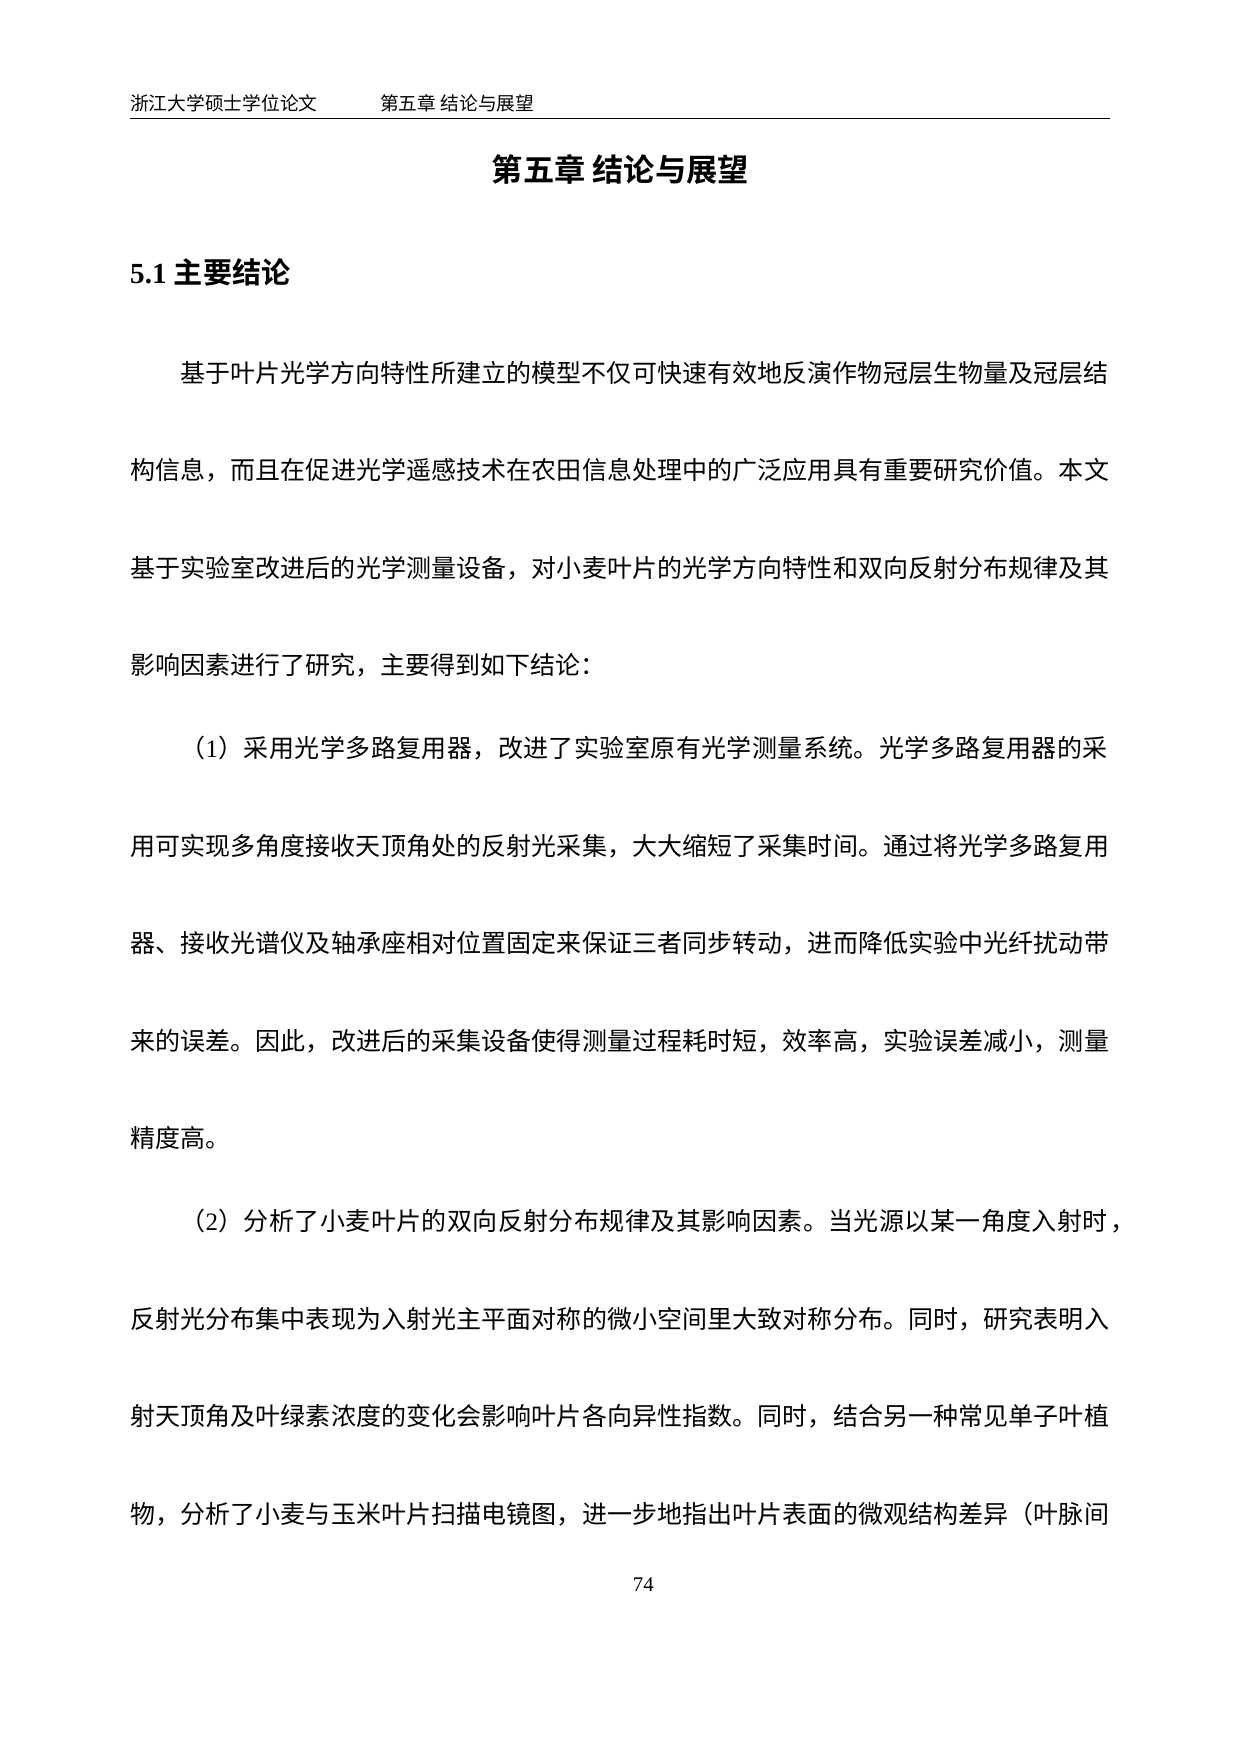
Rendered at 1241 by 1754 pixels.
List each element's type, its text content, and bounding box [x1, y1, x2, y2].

subtitle 5.1 主要结论 [130, 238, 1110, 303]
text （1）采用光学多路复用器，改进了实验室原有光学测量系统。光学多路复用器的采用可实现多角度接收天顶角处的反射光采集，大大缩短了采集时间。通过将光学多路复用器、接收光谱仪及轴承座相对位置固定来保证三者同步转动，进而降低实验中光纤扰动带来的误差。因此，改进后的采集设备使得测量过程耗时短，效率高，实验误差减小，测量精度高。 [130, 714, 1110, 1169]
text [130, 1187, 1110, 1545]
subtitle 第五章 结论与展望 [130, 136, 1110, 201]
text 基于叶片光学方向特性所建立的模型不仅可快速有效地反演作物冠层生物量及冠层结构信息，而且在促进光学遥感技术在农田信息处理中的广泛应用具有重要研究价值。本文基于实验室改进后的光学测量设备，对小麦叶片的光学方向特性和双向反射分布规律及其影响因素进行了研究，主要得到如下结论： [130, 339, 1110, 696]
